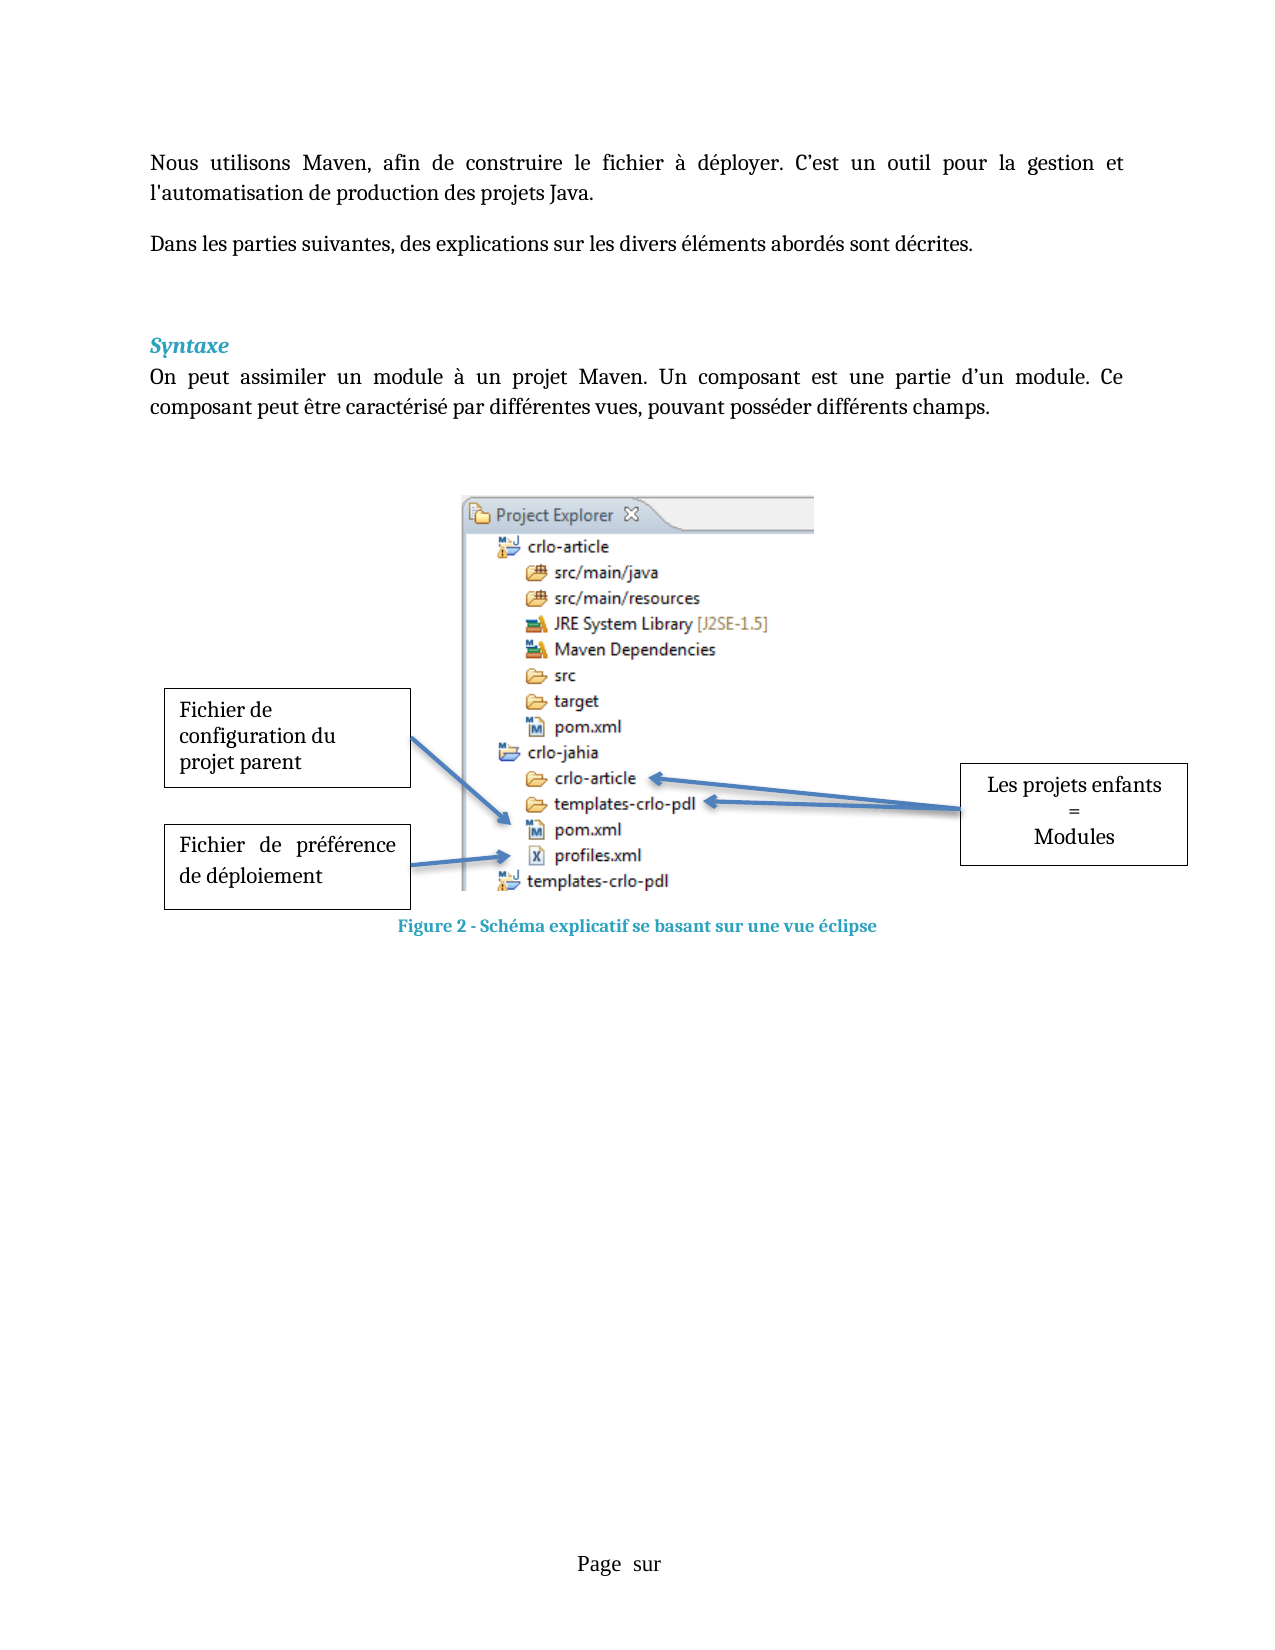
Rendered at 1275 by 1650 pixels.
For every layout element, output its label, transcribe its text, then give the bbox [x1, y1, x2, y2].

text Figure 2 - Schéma explicatif se basant sur une vue éclipse [150, 915, 1125, 937]
picture [461, 495, 814, 891]
text Dans les parties suivantes, des explications sur les divers éléments abordés sont décrites. [150, 231, 1125, 258]
text On peut assimiler un module à un projet Maven. Un composant est une partie d’un module. Ce composant peut être caractérisé par différentes vues, pouvant posséder différents champs. [150, 363, 1125, 420]
text Nous utilisons Maven, afin de construire le fichier à déployer. C’est un outil pour la gestion et l'automatisation de production des projets Java. [150, 150, 1125, 207]
subtitle Syntaxe [150, 333, 1125, 360]
